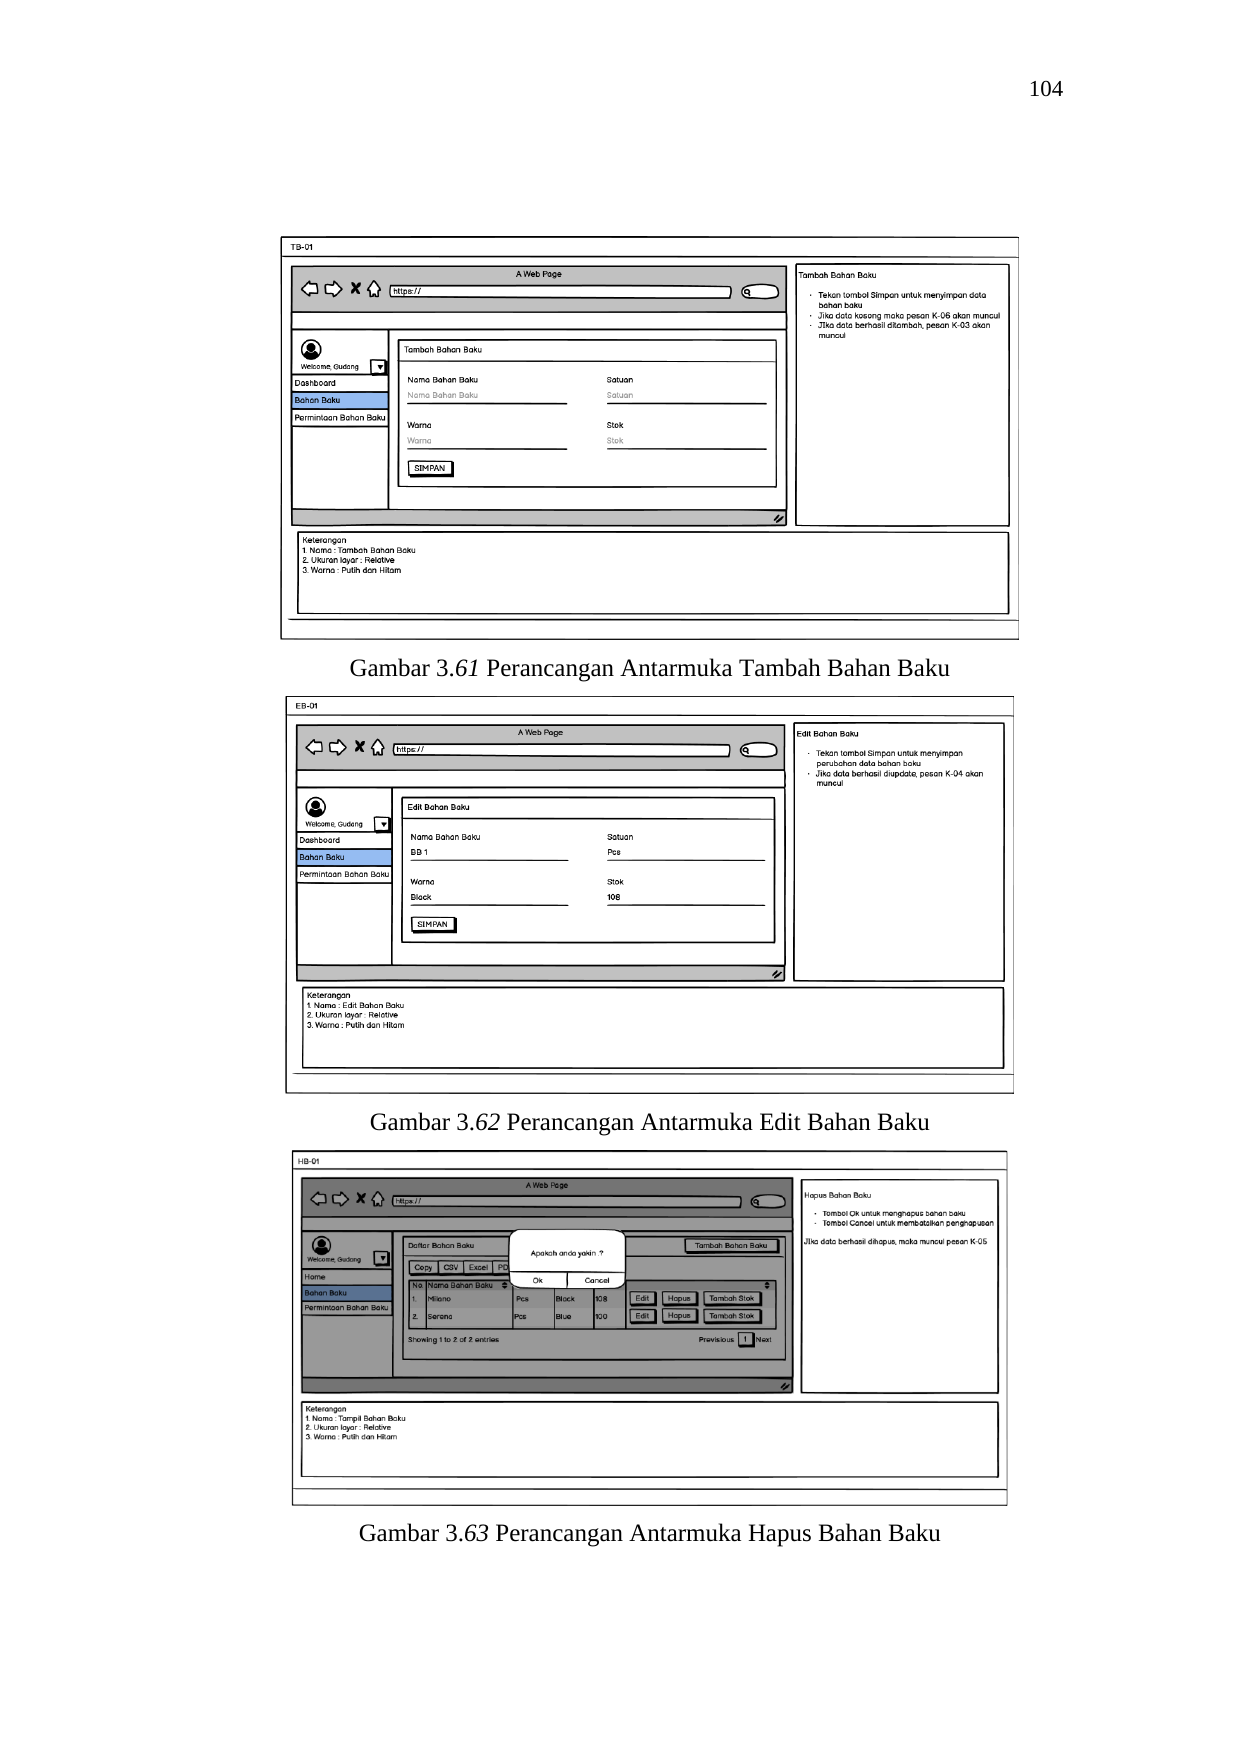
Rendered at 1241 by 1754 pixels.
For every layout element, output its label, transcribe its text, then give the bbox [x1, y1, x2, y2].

picture [285, 696, 1014, 1094]
picture [280, 236, 1019, 640]
picture [291, 1150, 1008, 1506]
